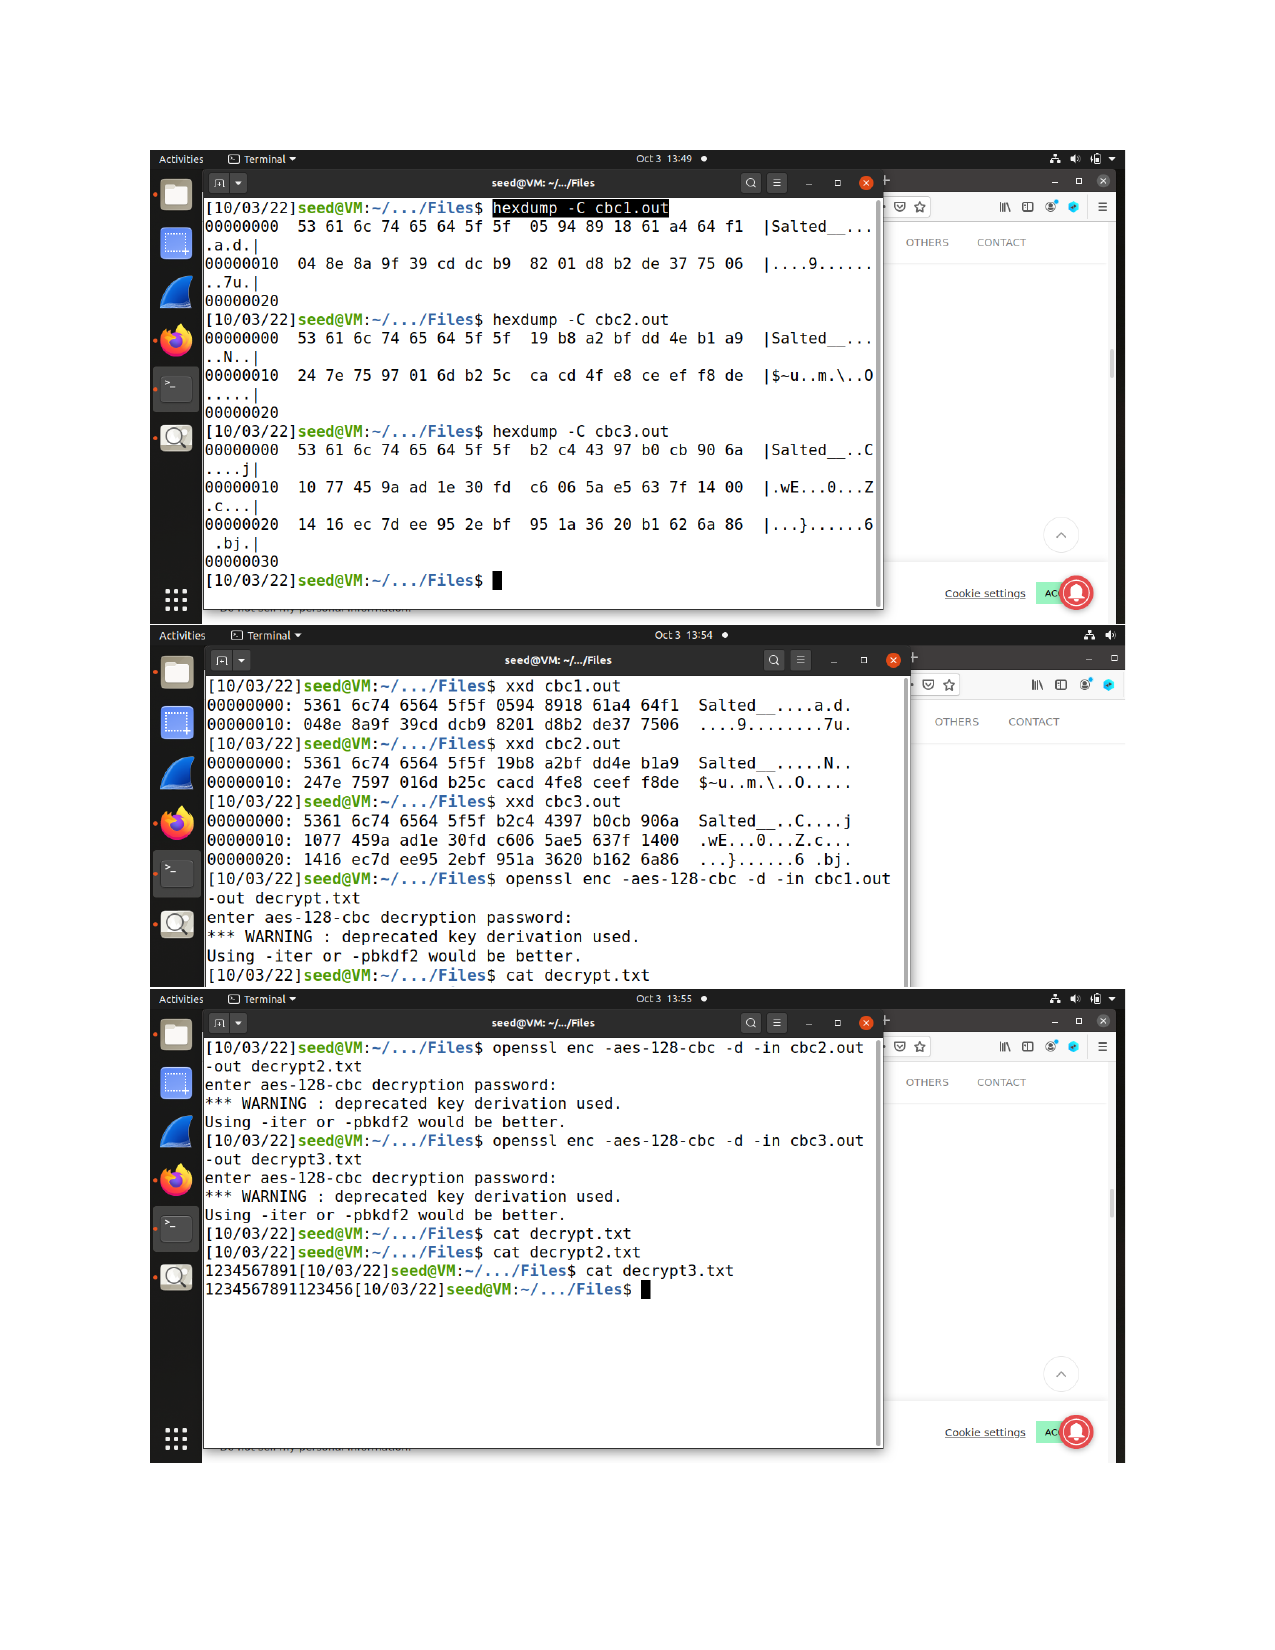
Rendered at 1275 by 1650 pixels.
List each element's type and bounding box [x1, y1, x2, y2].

picture [150, 989, 1125, 1463]
picture [150, 625, 1125, 987]
picture [150, 150, 1125, 624]
